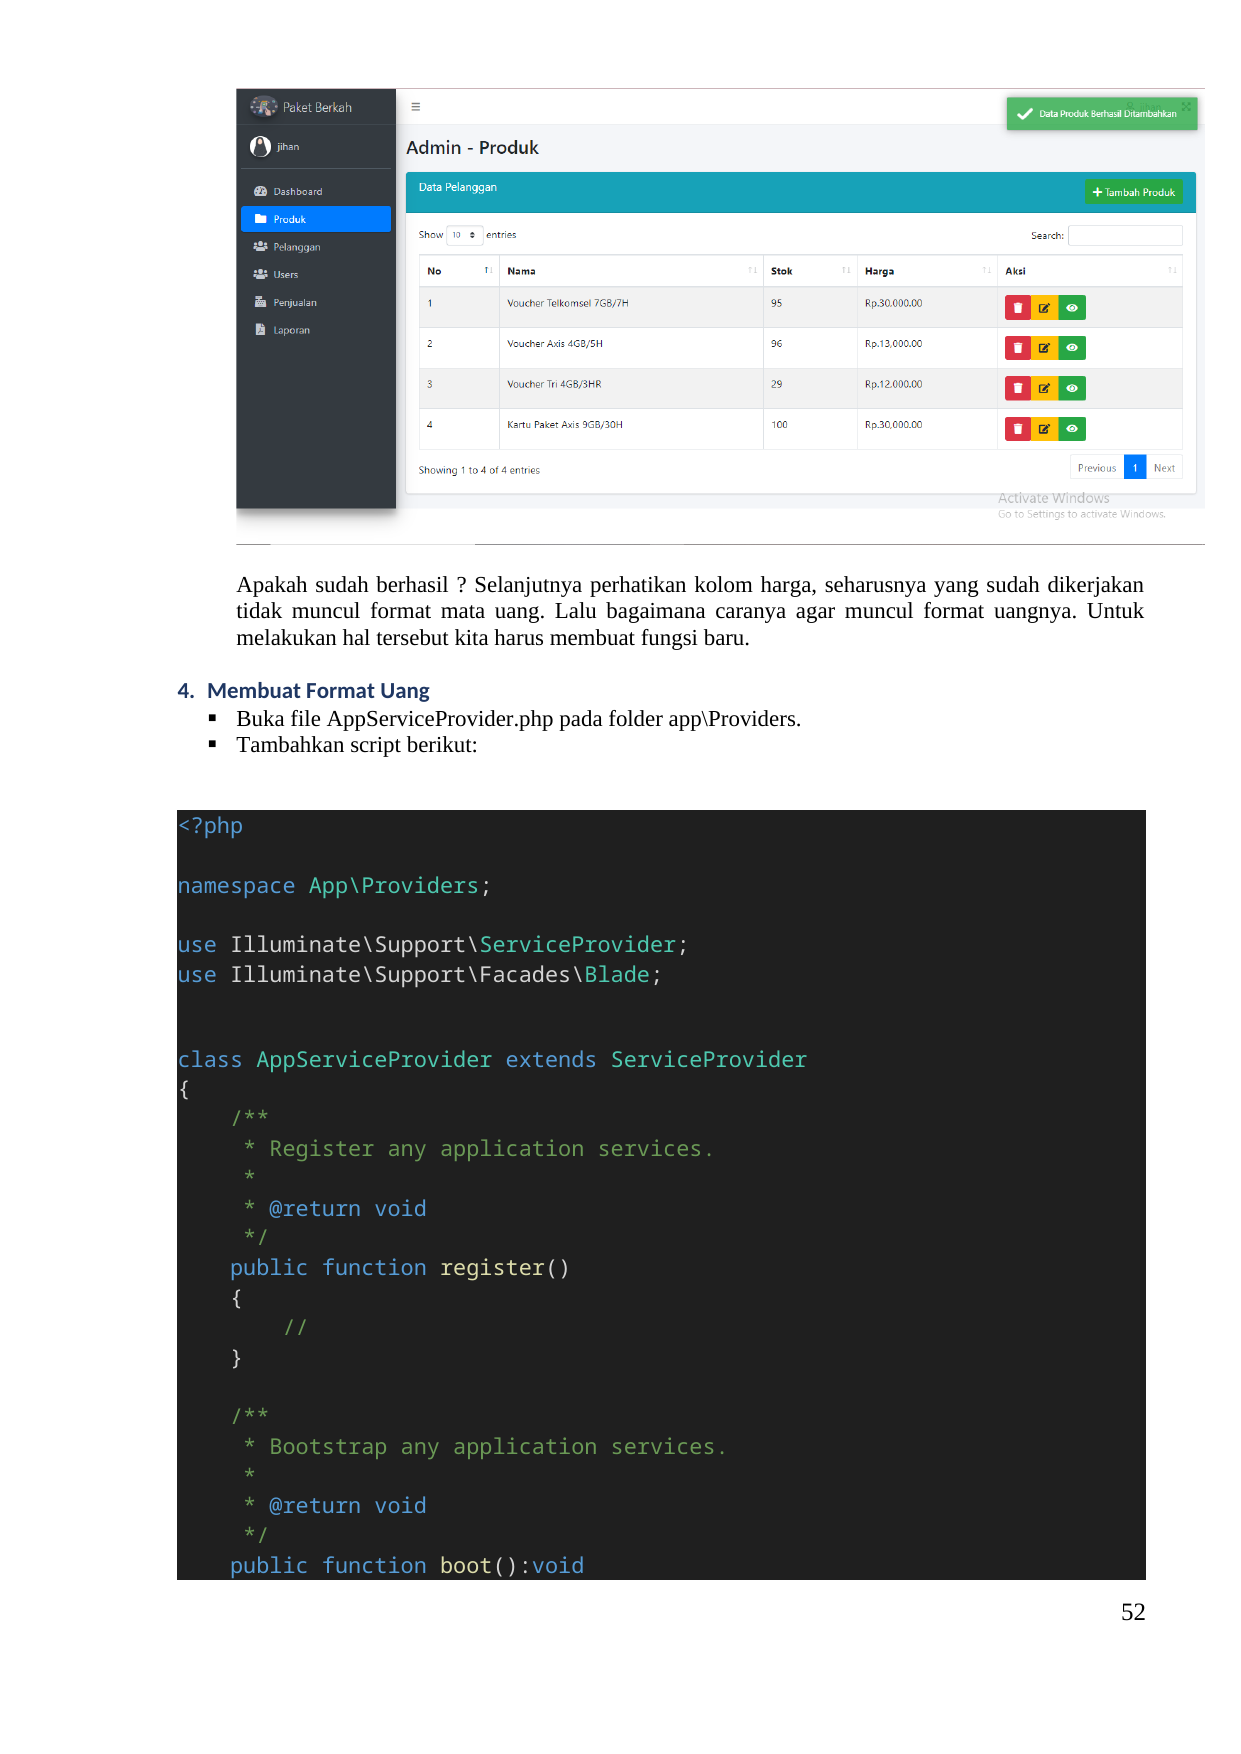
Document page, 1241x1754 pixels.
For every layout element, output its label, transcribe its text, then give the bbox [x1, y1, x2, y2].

text * [177, 1163, 1146, 1193]
text * Bootstrap any application services. [177, 1431, 1146, 1461]
text namespace App\Providers; [177, 870, 1146, 899]
text * [177, 1461, 1146, 1491]
text use Illuminate\Support\Facades\Blade; [177, 959, 1146, 989]
text /** [177, 1401, 1146, 1431]
text * @return void [177, 1491, 1146, 1520]
text * Register any application services. [177, 1133, 1146, 1163]
text // [177, 1312, 1146, 1342]
text public function register() [177, 1252, 1146, 1282]
text Apakah sudah berhasil ? Selanjutnya perhatikan kolom harga, seharusnya yang sudah dikerjakan tidak muncul format mata uang. Lalu bagaimana caranya agar muncul format uangnya. Untuk melakukan hal tersebut kita harus membuat fungsi baru. [236, 571, 1146, 650]
text } [177, 1342, 1146, 1371]
text { [177, 1282, 1146, 1312]
picture [236, 88, 1205, 545]
text { [177, 1073, 1146, 1103]
subtitle Membuat Format Uang [177, 677, 1146, 705]
text */ [177, 1520, 1146, 1550]
text * @return void [177, 1193, 1146, 1222]
text */ [177, 1222, 1146, 1252]
text use Illuminate\Support\ServiceProvider; [177, 929, 1146, 959]
text public function boot():void [177, 1550, 1146, 1580]
text <?php [177, 810, 1146, 840]
list Tambahkan script berikut: [207, 731, 1146, 757]
list Buka file AppServiceProvider.php pada folder app\Providers. [207, 705, 1146, 731]
text /** [177, 1103, 1146, 1133]
text class AppServiceProvider extends ServiceProvider [177, 1044, 1146, 1073]
